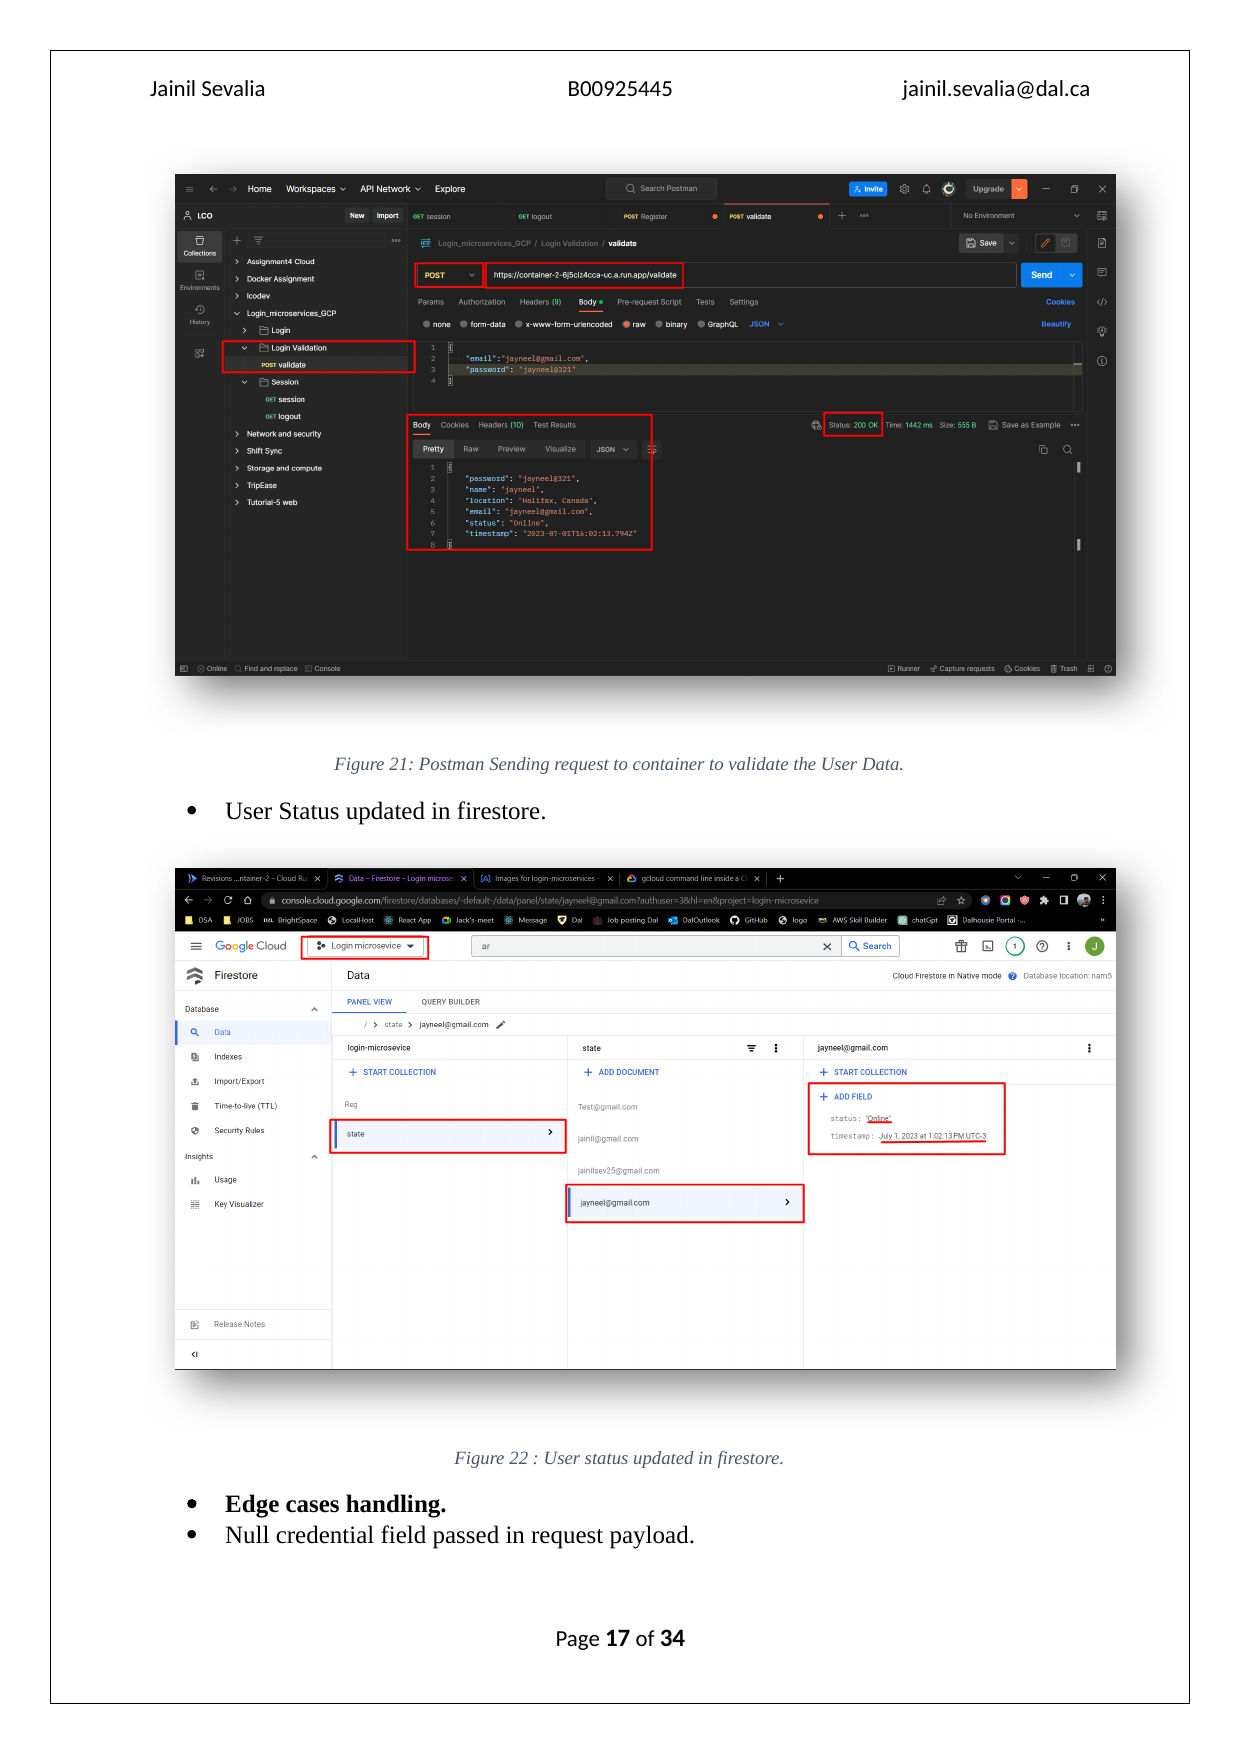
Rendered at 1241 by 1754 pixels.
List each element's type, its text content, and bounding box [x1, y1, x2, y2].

picture [175, 868, 1116, 1370]
list Edge cases handling. [187, 1489, 1090, 1518]
list Null credential field passed in request payload. [187, 1520, 1090, 1549]
text Figure 21: Postman Sending request to container to validate the User Data. [150, 753, 1090, 775]
list User Status updated in firestore. [187, 796, 1090, 824]
text Figure 22 : User status updated in firestore. [150, 1447, 1090, 1468]
picture [175, 174, 1116, 676]
